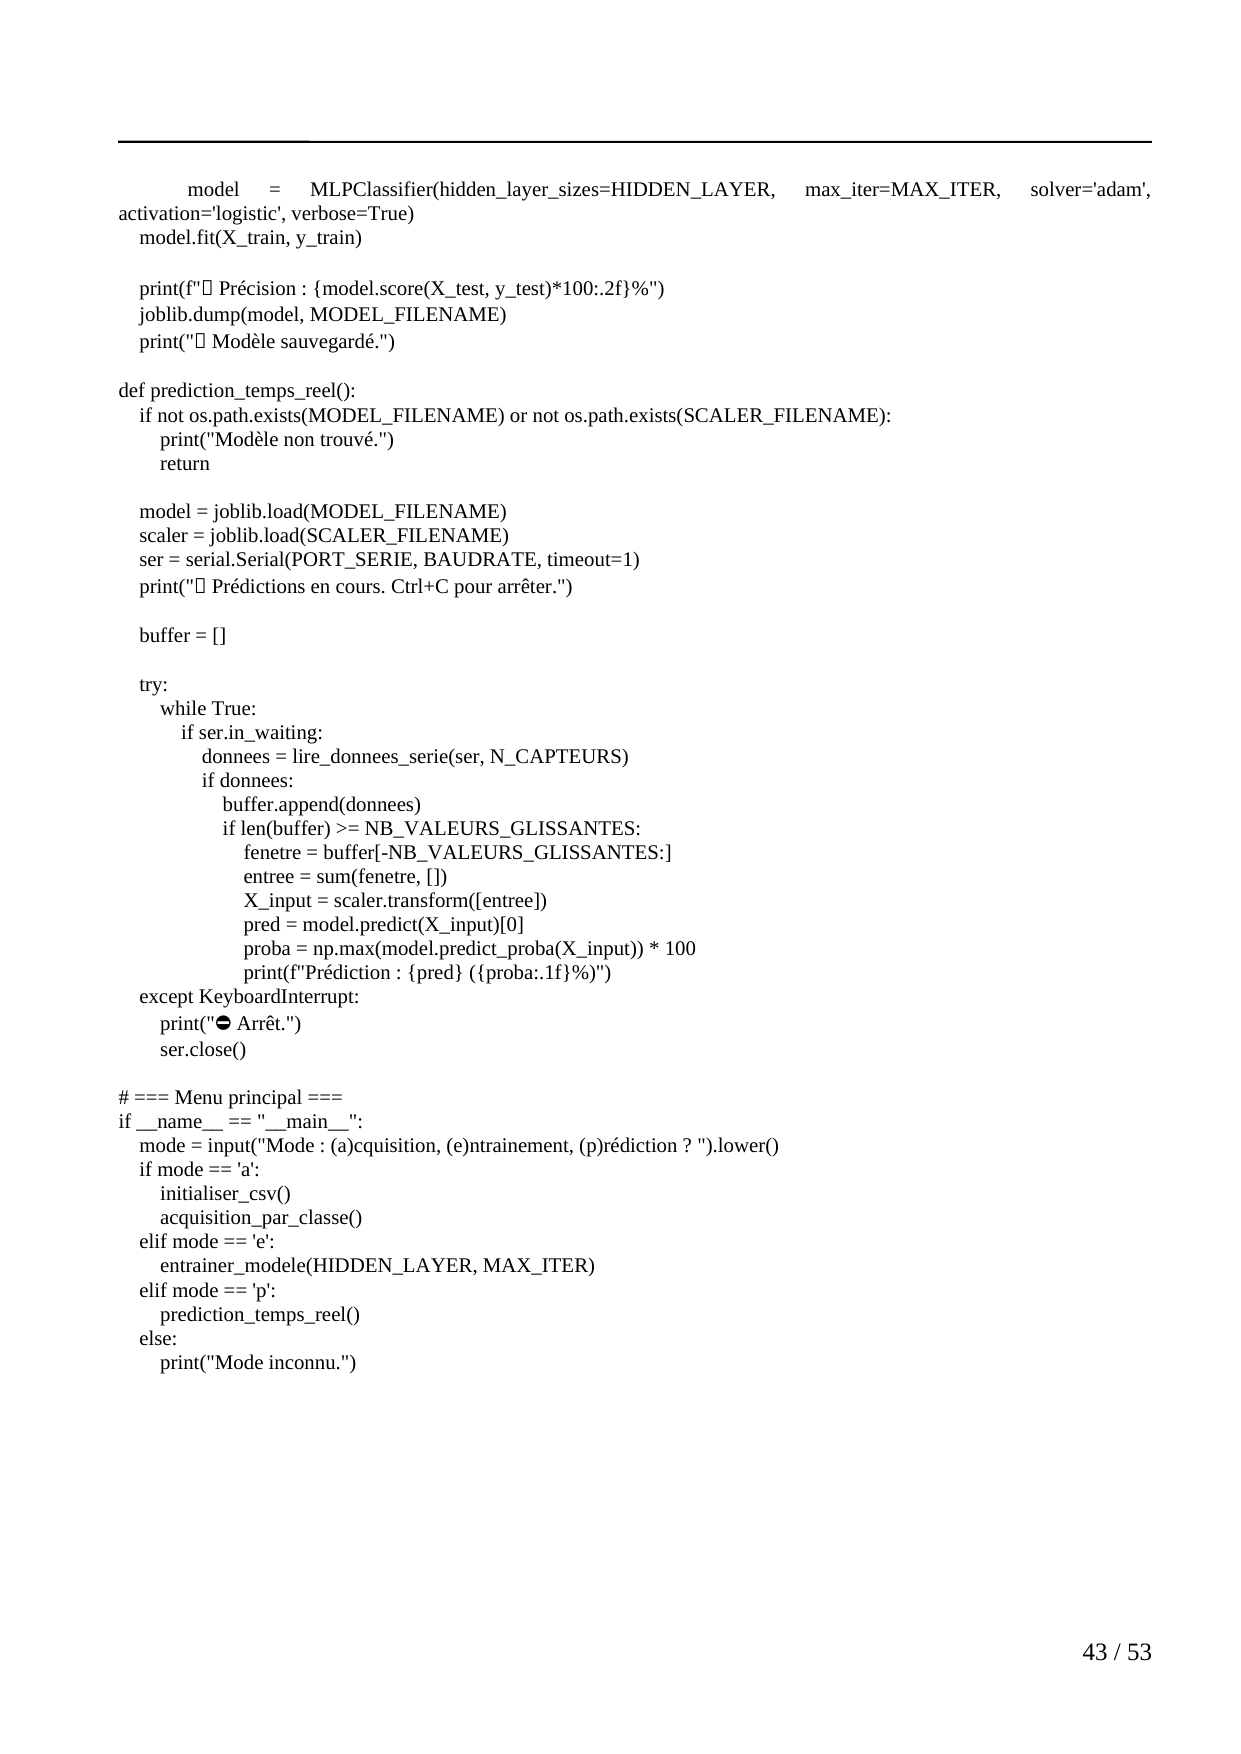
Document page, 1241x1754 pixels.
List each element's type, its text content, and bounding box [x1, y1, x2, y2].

text if __name__ == "__main__": [118, 1109, 1152, 1133]
text X_input = scaler.transform([entree]) [118, 888, 1152, 912]
text model.fit(X_train, y_train) [118, 225, 1152, 249]
text if mode == 'a': [118, 1157, 1152, 1181]
text try: [118, 672, 1152, 696]
text buffer = [] [118, 623, 1152, 647]
text donnees = lire_donnees_serie(ser, N_CAPTEURS) [118, 744, 1152, 768]
text if not os.path.exists(MODEL_FILENAME) or not os.path.exists(SCALER_FILENAME): [118, 402, 1152, 427]
text initialiser_csv() [118, 1181, 1152, 1205]
text if ser.in_waiting: [118, 720, 1152, 744]
text print(f"Prédiction : {pred} ({proba:.1f}%)") [118, 960, 1152, 984]
text model = joblib.load(MODEL_FILENAME) [118, 499, 1152, 523]
text except KeyboardInterrupt: [118, 984, 1152, 1008]
text joblib.dump(model, MODEL_FILENAME) [118, 302, 1152, 326]
text acquisition_par_classe() [118, 1205, 1152, 1229]
text # === Menu principal === [118, 1085, 1152, 1109]
text pred = model.predict(X_input)[0] [118, 912, 1152, 936]
text else: [118, 1326, 1152, 1350]
text print("🧠 Modèle sauvegardé.") [118, 326, 1152, 354]
text mode = input("Mode : (a)cquisition, (e)ntrainement, (p)rédiction ? ").lower() [118, 1133, 1152, 1157]
text return [118, 451, 1152, 475]
text prediction_temps_reel() [118, 1302, 1152, 1326]
text while True: [118, 696, 1152, 720]
text entree = sum(fenetre, []) [118, 864, 1152, 888]
text scaler = joblib.load(SCALER_FILENAME) [118, 523, 1152, 547]
text ser.close() [118, 1037, 1152, 1061]
text print(f"🎯 Précision : {model.score(X_test, y_test)*100:.2f}%") [118, 273, 1152, 302]
text print("Mode inconnu.") [118, 1350, 1152, 1374]
text print("Modèle non trouvé.") [118, 427, 1152, 451]
text ser = serial.Serial(PORT_SERIE, BAUDRATE, timeout=1) [118, 547, 1152, 571]
text if donnees: [118, 768, 1152, 792]
text elif mode == 'p': [118, 1277, 1152, 1302]
text def prediction_temps_reel(): [118, 378, 1152, 402]
text buffer.append(donnees) [118, 792, 1152, 816]
text fenetre = buffer[-NB_VALEURS_GLISSANTES:] [118, 840, 1152, 864]
text proba = np.max(model.predict_proba(X_input)) * 100 [118, 936, 1152, 960]
text if len(buffer) >= NB_VALEURS_GLISSANTES: [118, 816, 1152, 840]
text elif mode == 'e': [118, 1229, 1152, 1253]
text model = MLPClassifier(hidden_layer_sizes=HIDDEN_LAYER, max_iter=MAX_ITER, solver='adam', activation='logistic', verbose=True) [118, 177, 1152, 225]
text entrainer_modele(HIDDEN_LAYER, MAX_ITER) [118, 1253, 1152, 1277]
text print("🔮 Prédictions en cours. Ctrl+C pour arrêter.") [118, 571, 1152, 599]
text print("⛔ Arrêt.") [118, 1008, 1152, 1037]
